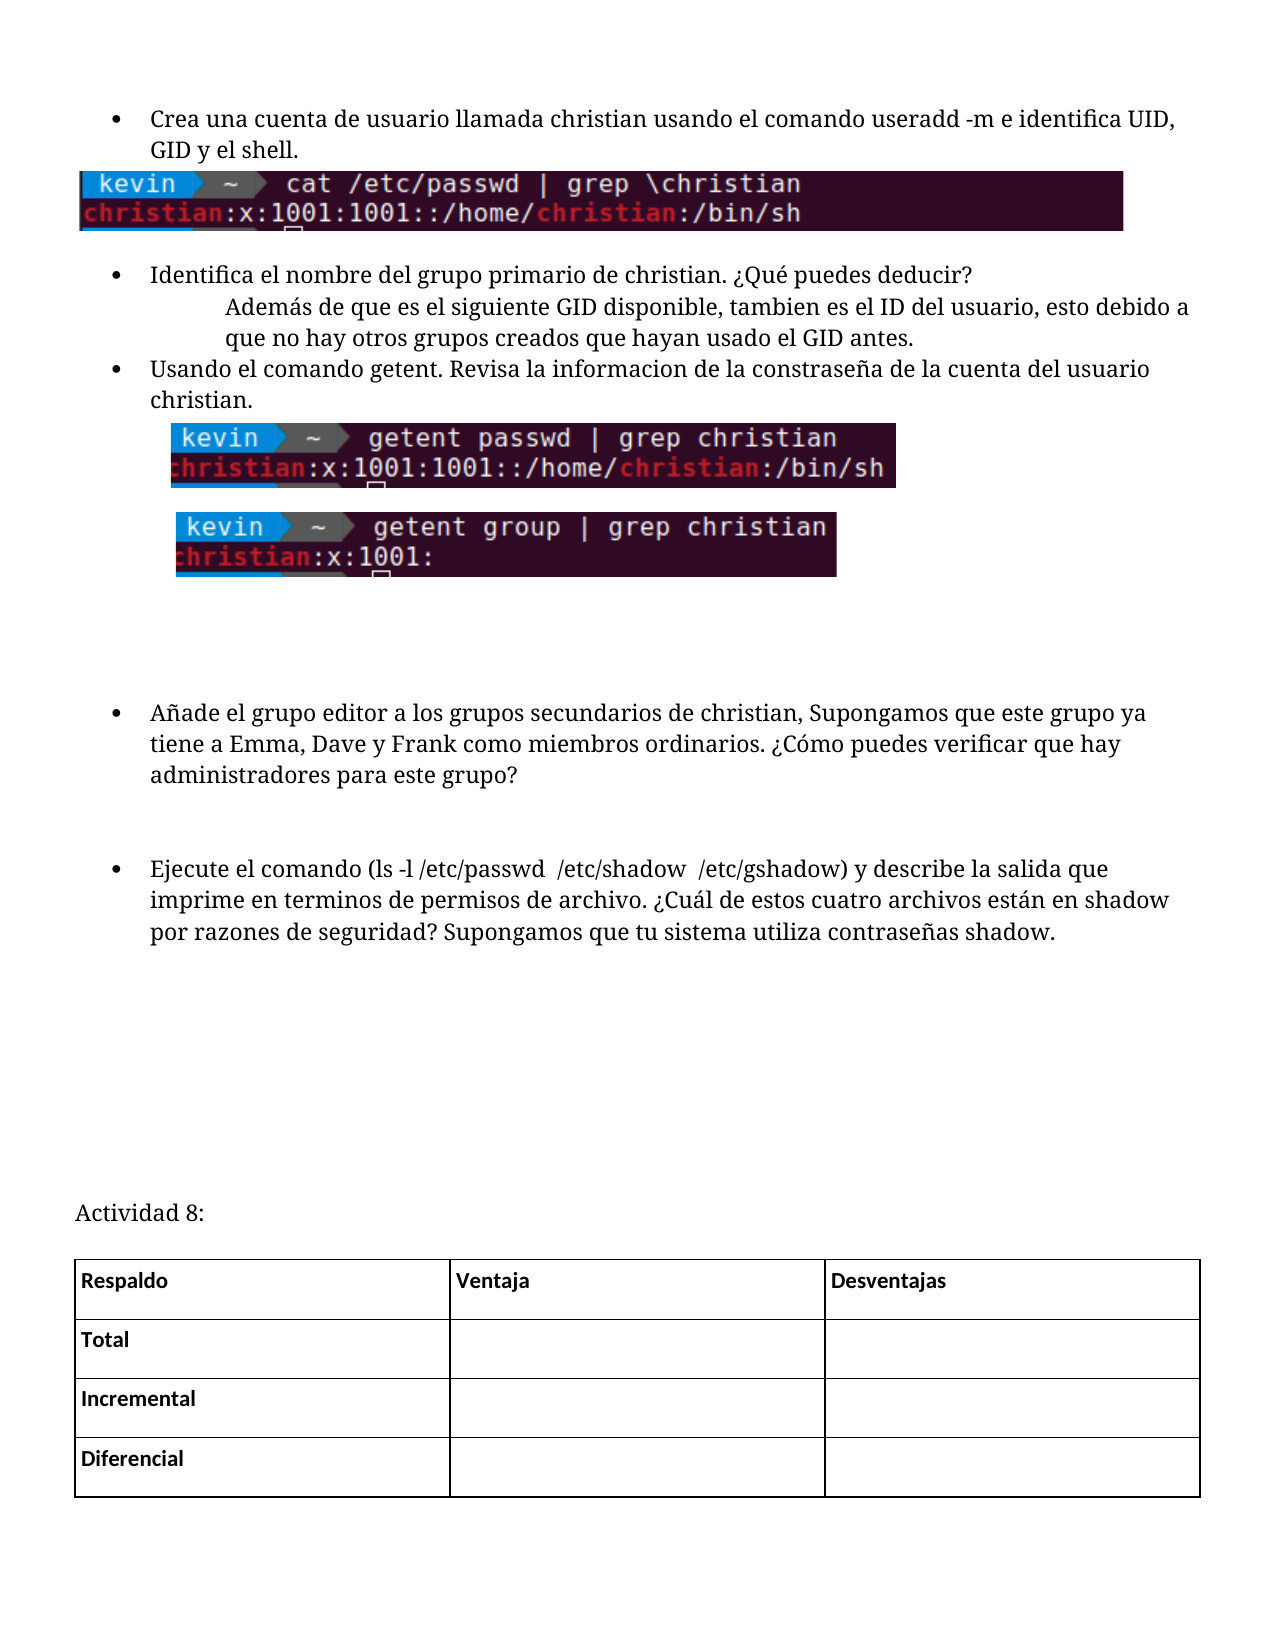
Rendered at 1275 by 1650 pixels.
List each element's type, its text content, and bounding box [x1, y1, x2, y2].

picture [78, 171, 1124, 231]
table_header Respaldo [76, 1260, 449, 1318]
table_cell [826, 1438, 1199, 1496]
table_cell [451, 1320, 824, 1378]
list Usando el comando getent. Revisa la informacion de la constraseña de la cuenta del usuario christian. [112, 353, 1200, 416]
list Identifica el nombre del grupo primario de christian. ¿Qué puedes deducir? [112, 259, 1200, 291]
table_cell Diferencial [76, 1438, 449, 1496]
table_cell [451, 1438, 824, 1496]
list Añade el grupo editor a los grupos secundarios de christian, Supongamos que este grupo ya tiene a Emma, Dave y Frank como miembros ordinarios. ¿Cómo puedes verificar que hay administradores para este grupo? [112, 697, 1200, 791]
text Actividad 8: [75, 1197, 1200, 1228]
list Crea una cuenta de usuario llamada christian usando el comando useradd -m e identifica UID, GID y el shell. [112, 103, 1200, 166]
table_header Ventaja [451, 1260, 824, 1318]
table_cell [826, 1379, 1199, 1437]
text Además de que es el siguiente GID disponible, tambien es el ID del usuario, esto debido a que no hay otros grupos creados que hayan usado el GID antes. [75, 291, 1200, 353]
table_cell Total [76, 1320, 449, 1378]
table_header Desventajas [826, 1260, 1199, 1318]
picture [175, 512, 837, 577]
table_cell Incremental [76, 1379, 449, 1437]
list Ejecute el comando (ls -l /etc/passwd /etc/shadow /etc/gshadow) y describe la salida que imprime en terminos de permisos de archivo. ¿Cuál de estos cuatro archivos están en shadow por razones de seguridad? Supongamos que tu sistema utiliza contraseñas shadow. [112, 853, 1200, 947]
picture [170, 423, 896, 488]
table_cell [826, 1320, 1199, 1378]
table_cell [451, 1379, 824, 1437]
